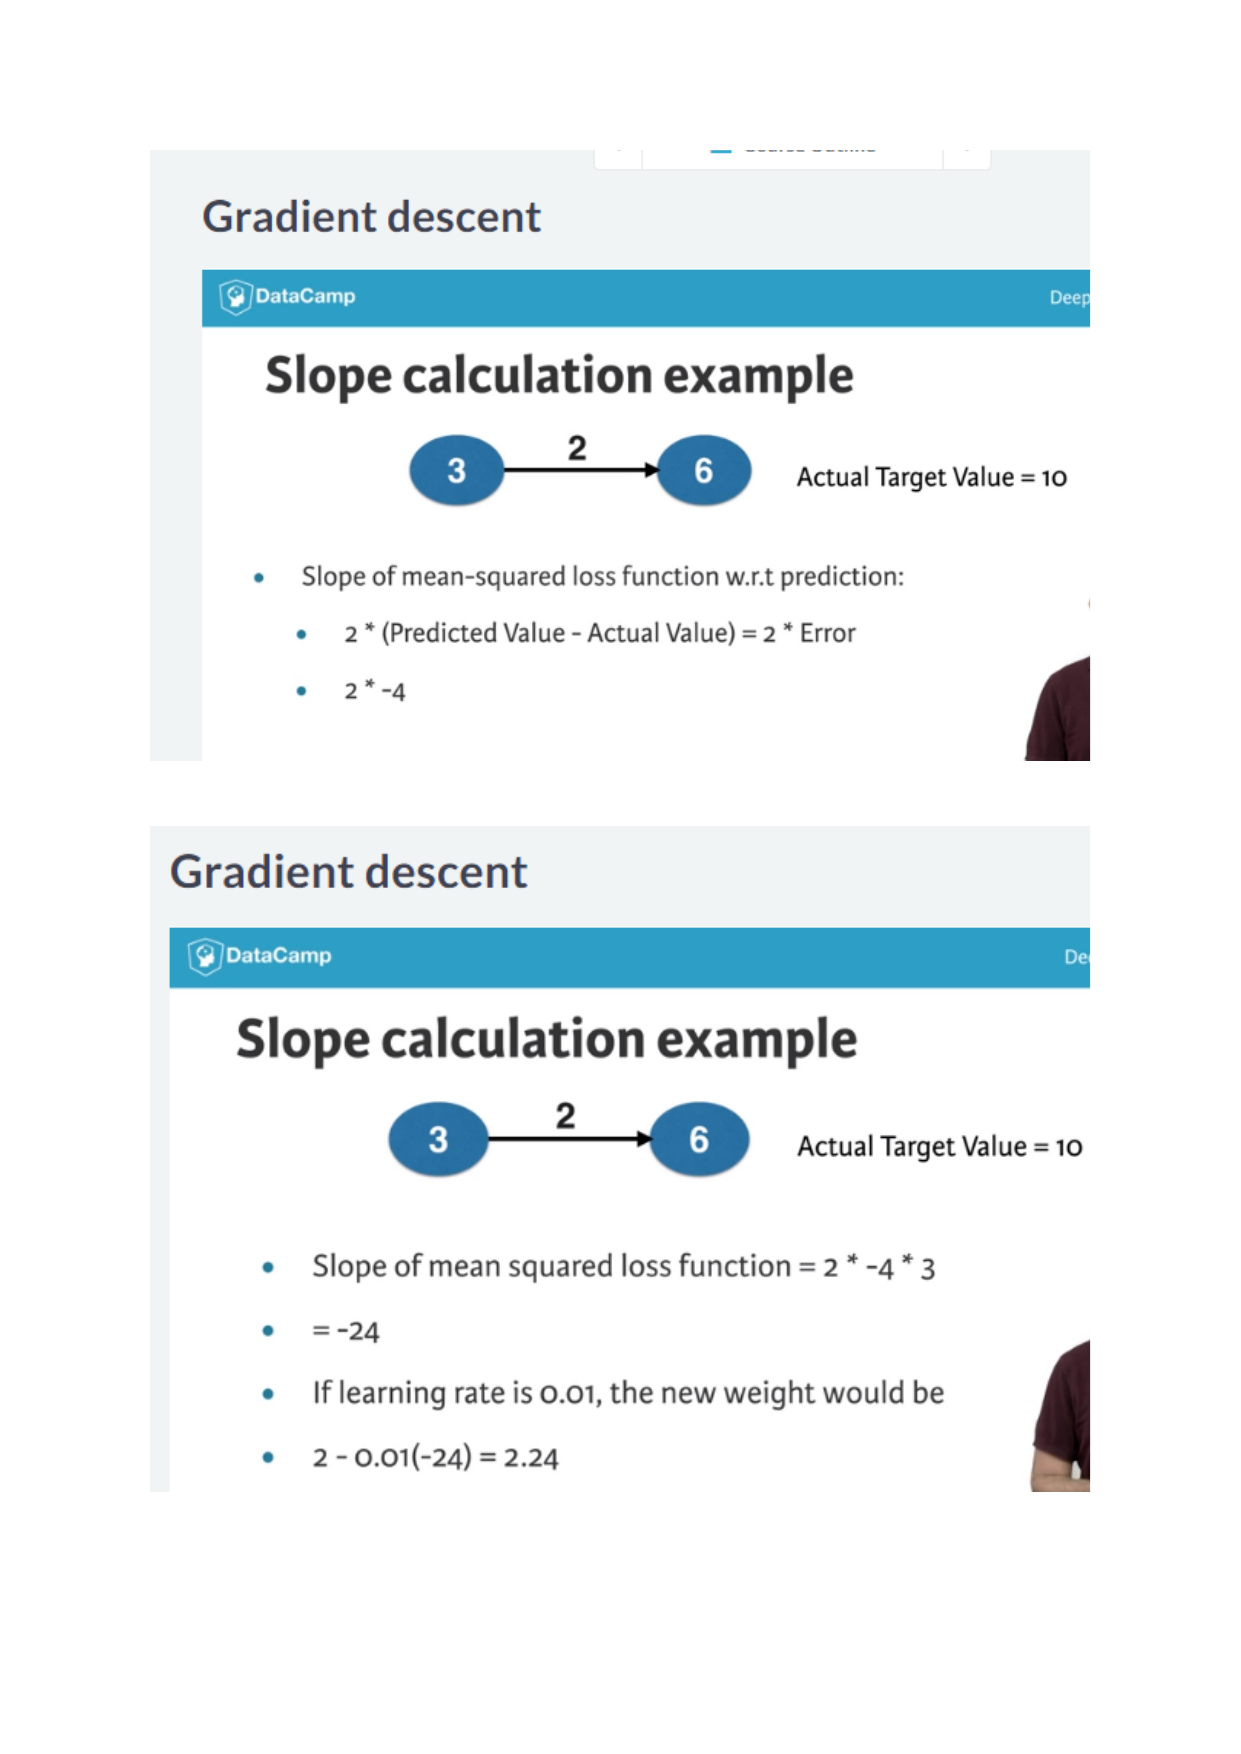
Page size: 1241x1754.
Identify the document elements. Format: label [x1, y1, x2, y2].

picture [150, 826, 1091, 1492]
picture [150, 150, 1091, 761]
